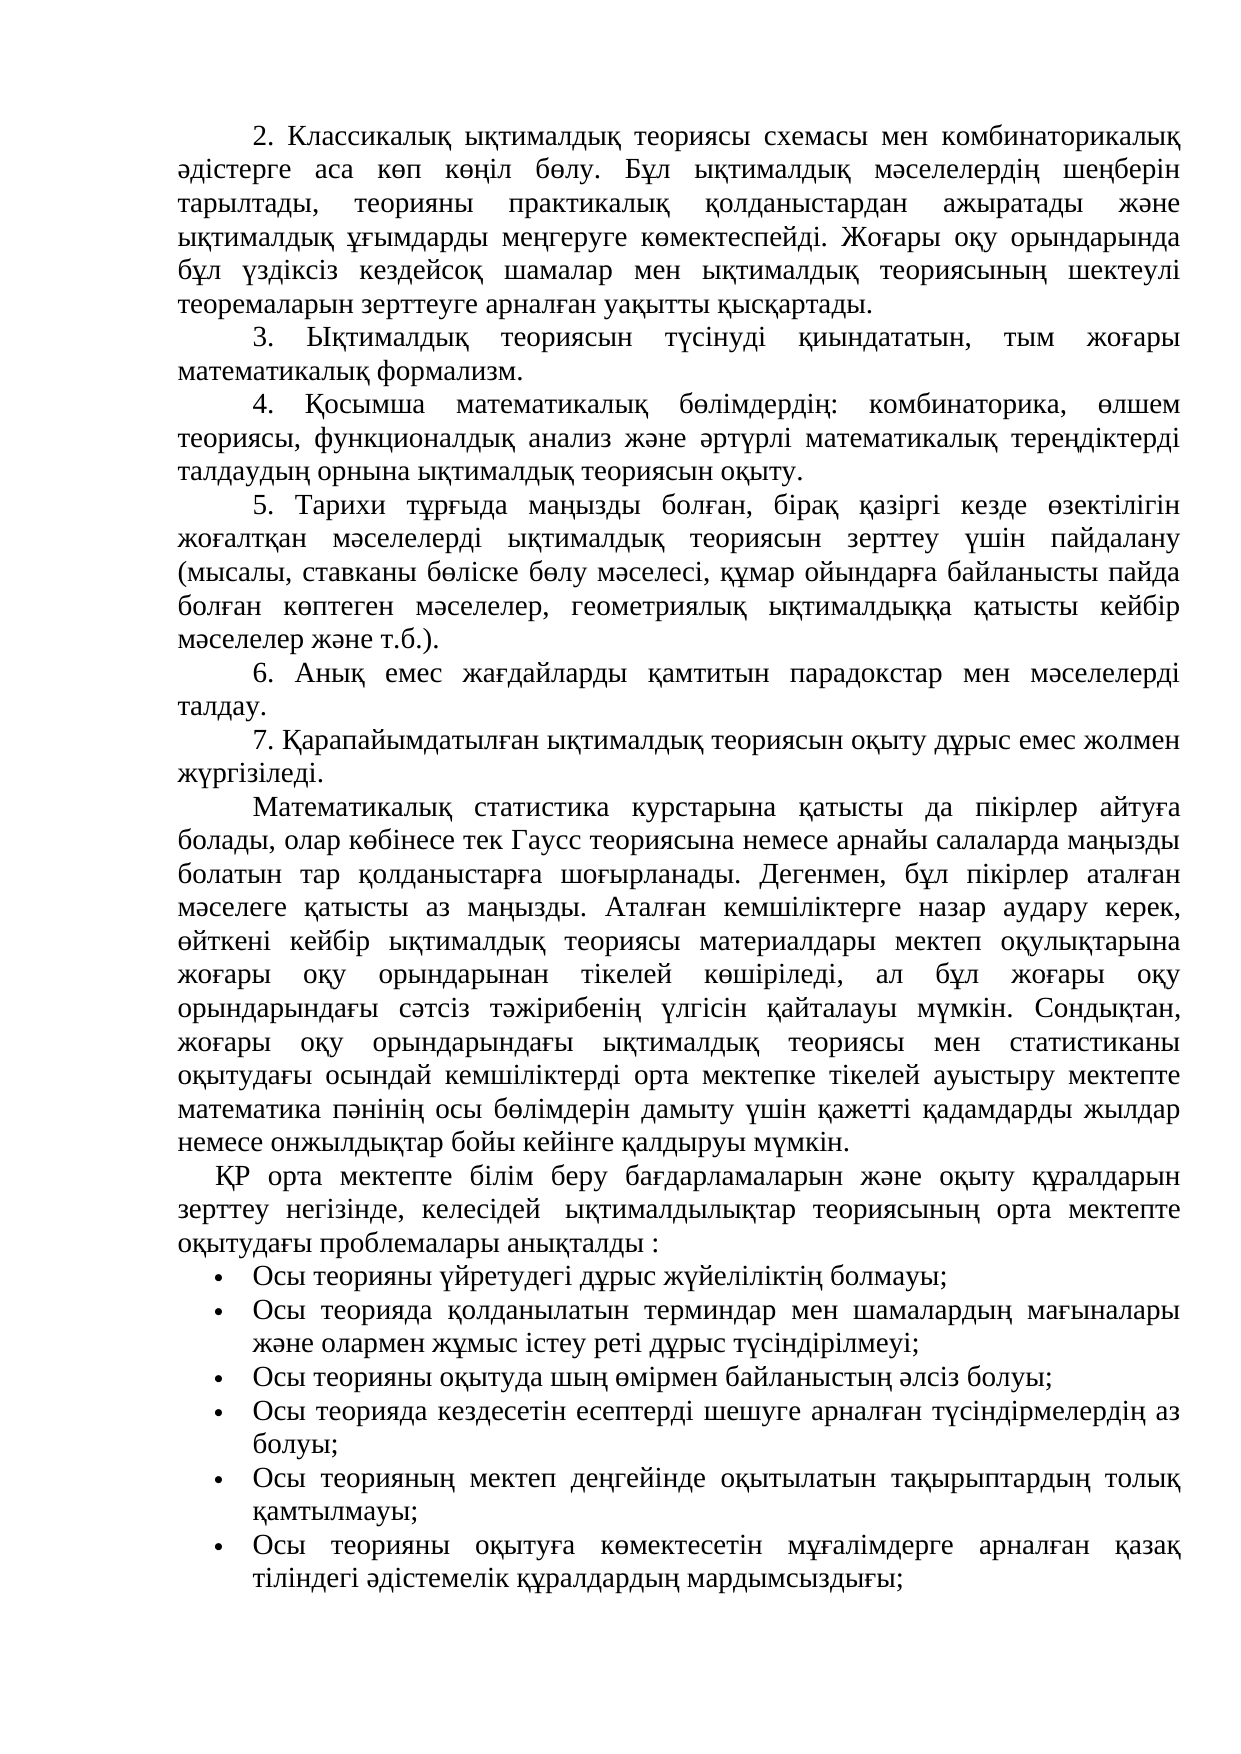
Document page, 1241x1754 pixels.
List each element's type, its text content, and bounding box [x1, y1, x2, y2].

list Осы теорияны оқытуға көмектесетін мұғалімдерге арналған қазақ тіліндегі әдістемелік құралдардың мардымсыздығы; [215, 1527, 1181, 1594]
text 6. Анық емес жағдайларды қамтитын парадокстар мен мәселелерді талдау. [177, 655, 1181, 722]
text ҚР орта мектепте білім беру бағдарламаларын және оқыту құралдарын зерттеу негізінде, келесідей ықтималдылықтар теориясының орта мектепте оқытудағы проблемалары анықталды : [177, 1158, 1181, 1258]
list Осы теорияның мектеп деңгейінде оқытылатын тақырыптардың толық қамтылмауы; [215, 1460, 1181, 1527]
text Математикалық статистика курстарына қатысты да пікірлер айтуға болады, олар көбінесе тек Гаусс теориясына немесе арнайы салаларда маңызды болатын тар қолданыстарға шоғырланады. Дегенмен, бұл пікірлер аталған мәселеге қатысты аз маңызды. Аталған кемшіліктерге назар аудару керек, өйткені кейбір ықтималдық теориясы материалдары мектеп оқулықтарына жоғары оқу орындарынан тікелей көшіріледі, ал бұл жоғары оқу орындарындағы сәтсіз тәжірибенің үлгісін қайталауы мүмкін. Сондықтан, жоғары оқу орындарындағы ықтималдық теориясы мен статистиканы оқытудағы осындай кемшіліктерді орта мектепке тікелей ауыстыру мектепте математика пәнінің осы бөлімдерін дамыту үшін қажетті қадамдарды жылдар немесе онжылдықтар бойы кейінге қалдыруы мүмкін. [177, 789, 1181, 1158]
list Осы теорияны оқытуда шың өмірмен байланыстың әлсіз болуы; [215, 1359, 1181, 1393]
text 3. Ықтималдық теориясын түсінуді қиындататын, тым жоғары математикалық формализм. [177, 319, 1181, 386]
list Осы теорияда қолданылатын терминдар мен шамалардың мағыналары және олармен жұмыс істеу реті дұрыс түсіндірілмеуі; [215, 1292, 1181, 1359]
text 7. Қарапайымдатылған ықтималдық теориясын оқыту дұрыс емес жолмен жүргізіледі. [177, 722, 1181, 789]
list Осы теорияны үйретудегі дұрыс жүйеліліктің болмауы; [215, 1258, 1181, 1292]
text 4. Қосымша математикалық бөлімдердің: комбинаторика, өлшем теориясы, функционалдық анализ және әртүрлі математикалық тереңдіктерді талдаудың орнына ықтималдық теориясын оқыту. [177, 386, 1181, 487]
list Осы теорияда кездесетін есептерді шешуге арналған түсіндірмелердің аз болуы; [215, 1393, 1181, 1460]
text 5. Тарихи тұрғыда маңызды болған, бірақ қазіргі кезде өзектілігін жоғалтқан мәселелерді ықтималдық теориясын зерттеу үшін пайдалану (мысалы, ставканы бөліске бөлу мәселесі, құмар ойындарға байланысты пайда болған көптеген мәселелер, геометриялық ықтималдыққа қатысты кейбір мәселелер және т.б.). [177, 487, 1181, 655]
text 2. Классикалық ықтималдық теориясы схемасы мен комбинаторикалық әдістерге аса көп көңіл бөлу. Бұл ықтималдық мәселелердің шеңберін тарылтады, теорияны практикалық қолданыстардан ажыратады және ықтималдық ұғымдарды меңгеруге көмектеспейді. Жоғары оқу орындарында бұл үздіксіз кездейсоқ шамалар мен ықтималдық теориясының шектеулі теоремаларын зерттеуге арналған уақытты қысқартады. [177, 118, 1181, 319]
